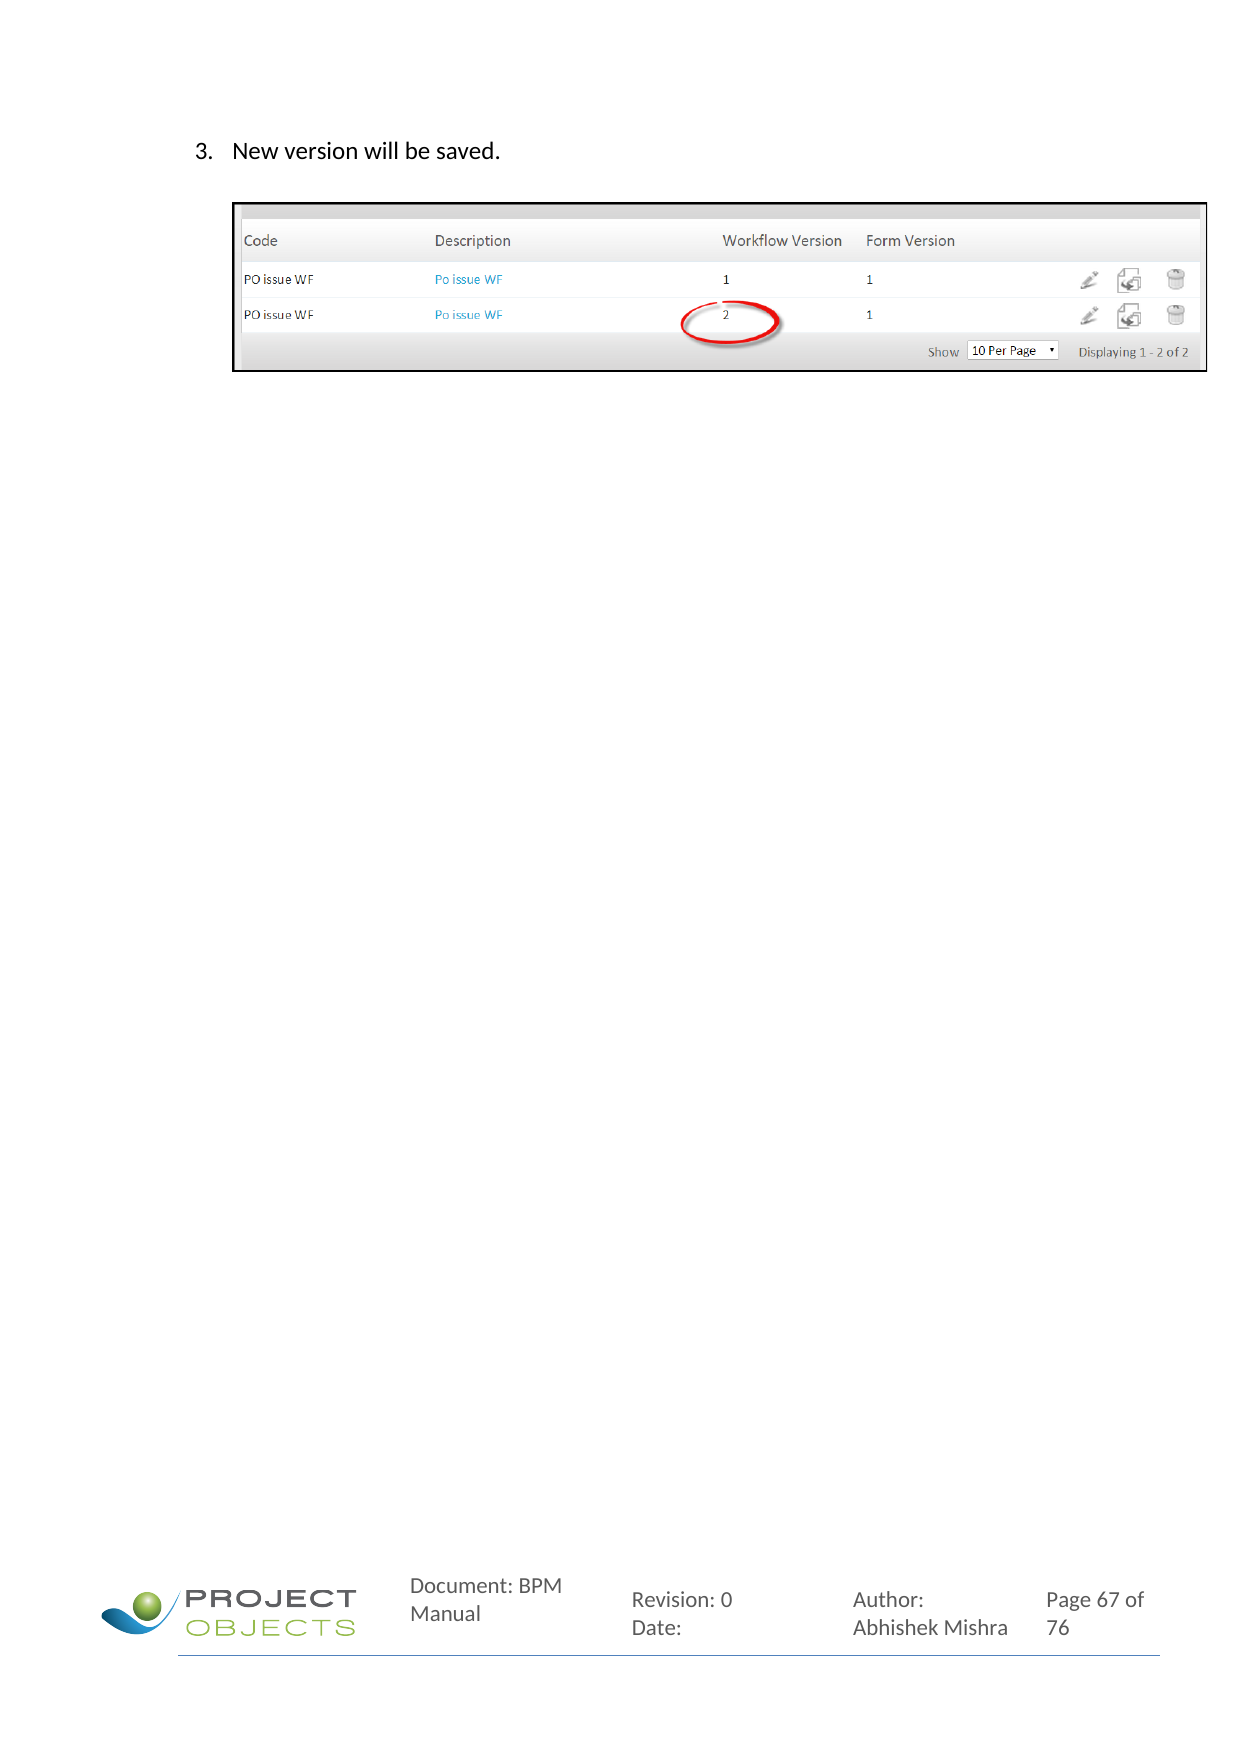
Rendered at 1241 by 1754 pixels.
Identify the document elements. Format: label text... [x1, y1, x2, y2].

picture [101, 1590, 357, 1636]
picture [232, 202, 1208, 372]
list New version will be saved. [194, 136, 1152, 166]
